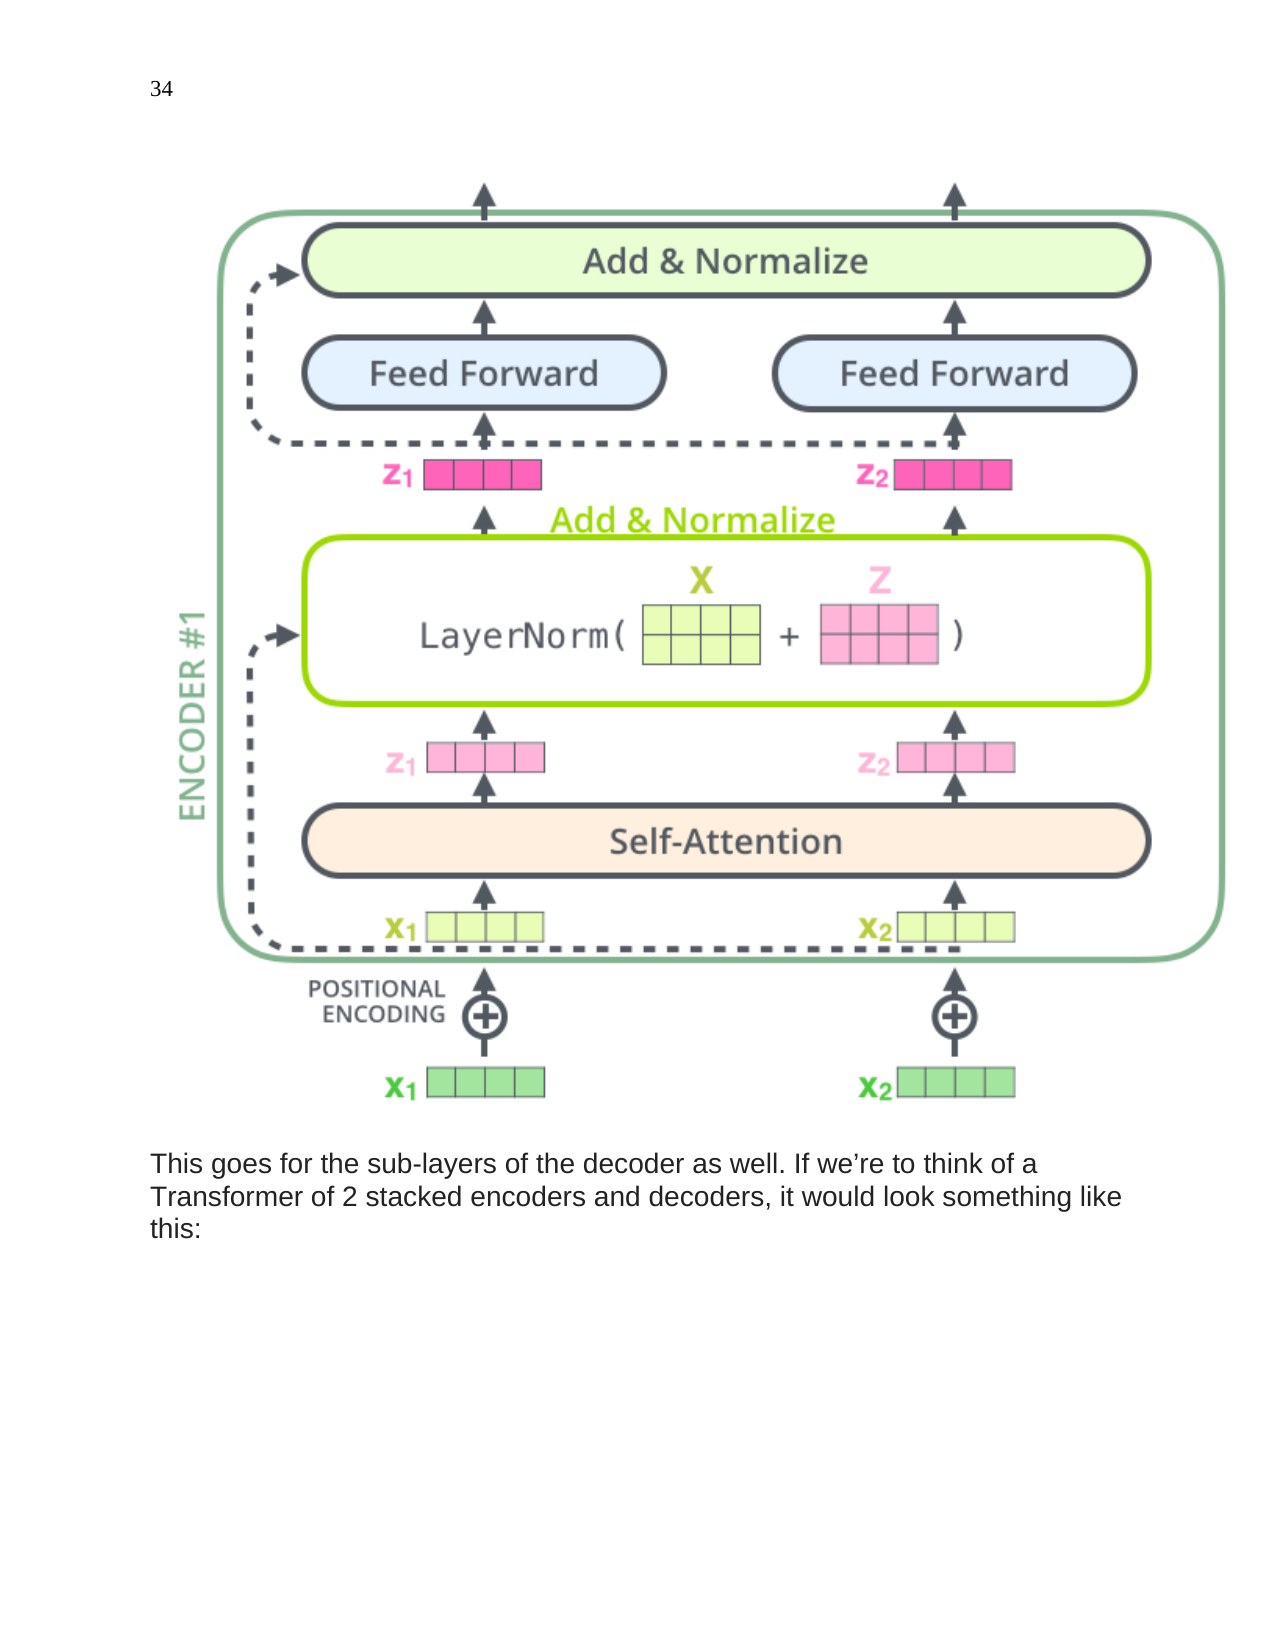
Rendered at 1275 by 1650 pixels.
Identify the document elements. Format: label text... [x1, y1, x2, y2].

picture [150, 150, 1263, 1122]
text This goes for the sub-layers of the decoder as well. If we’re to think of a Transformer of 2 stacked encoders and decoders, it would look something like this: [150, 1147, 1125, 1245]
